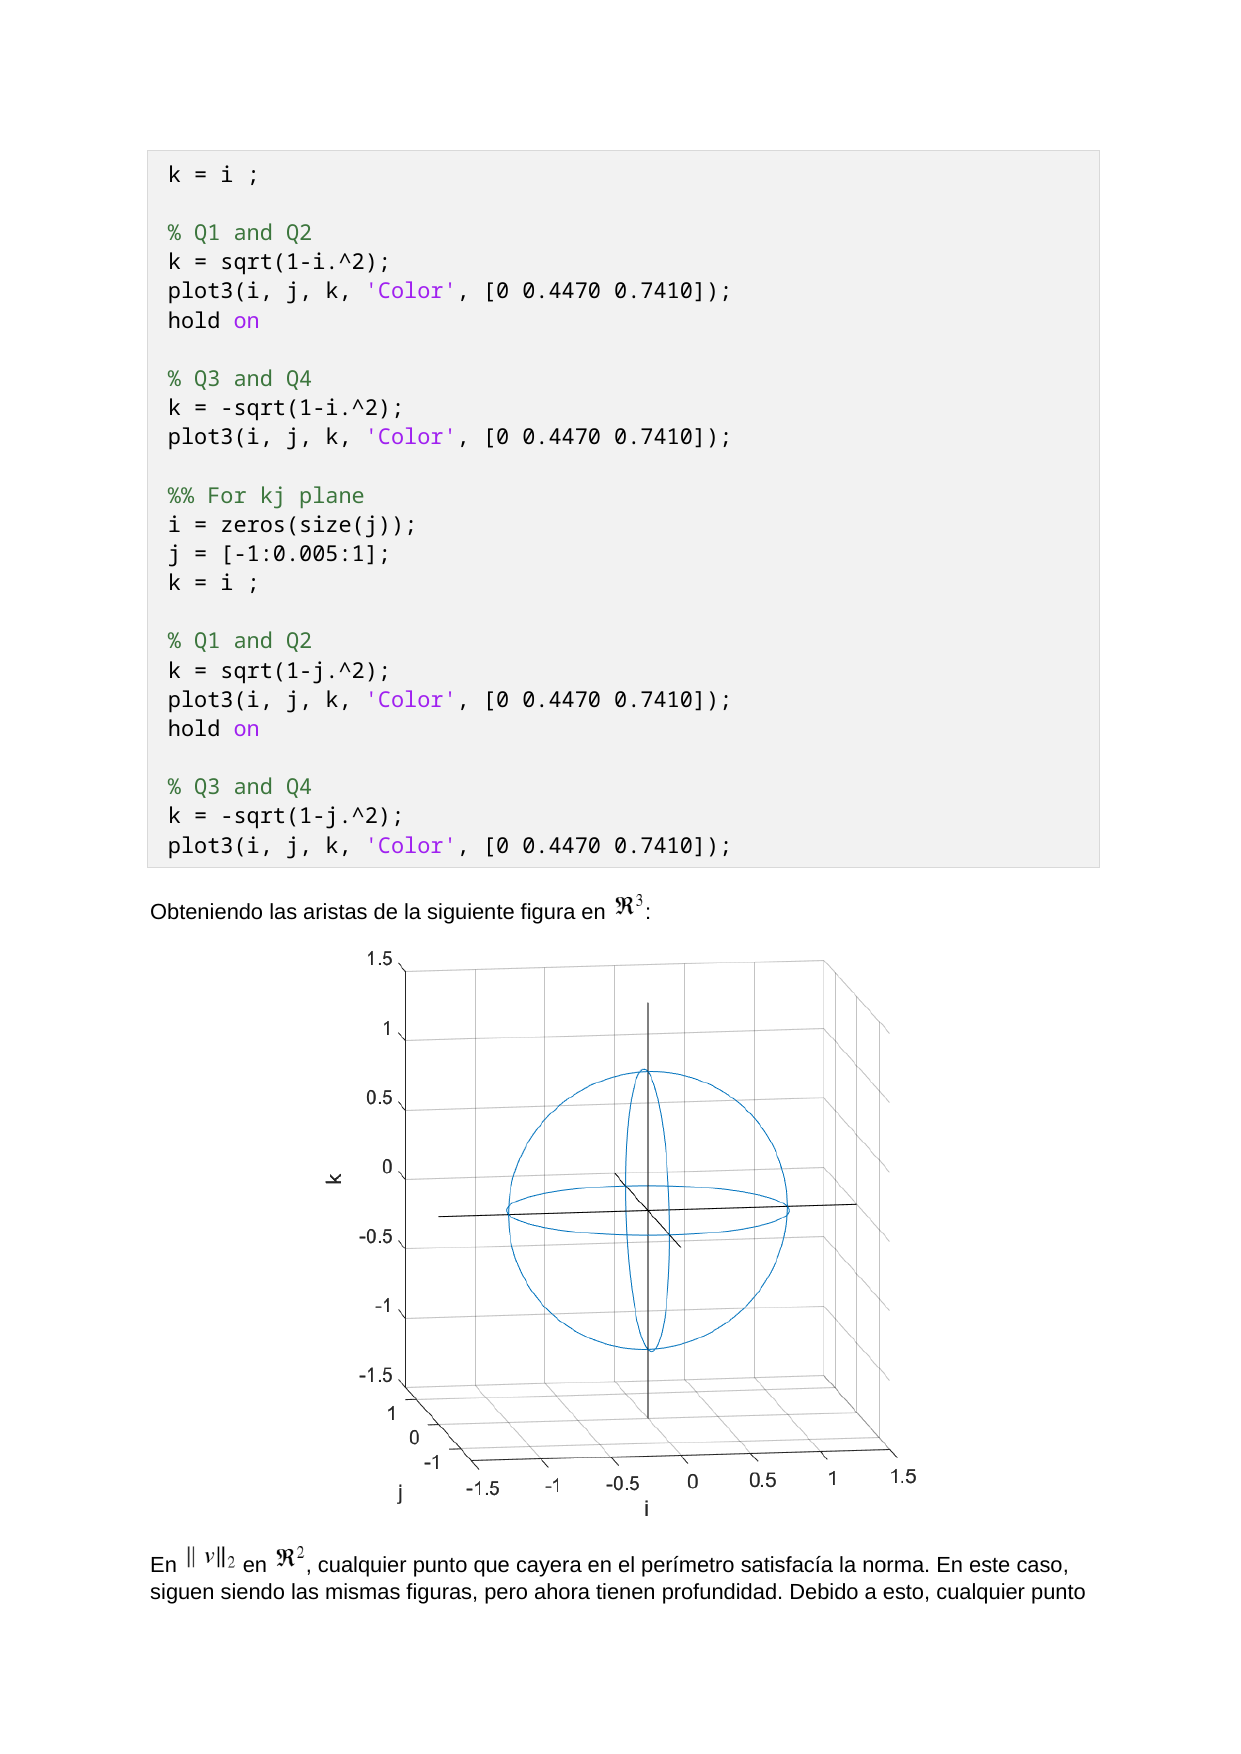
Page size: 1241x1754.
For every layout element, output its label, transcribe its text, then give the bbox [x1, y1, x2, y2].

text k = i ; [148, 558, 1099, 587]
text k = sqrt(1-i.^2); [148, 237, 1099, 267]
text k = -sqrt(1-i.^2); [148, 383, 1099, 412]
text k = -sqrt(1-j.^2); [148, 792, 1099, 821]
text % Q3 and Q4 [148, 762, 1099, 792]
text plot3(i, j, k, 'Color', [0 0.4470 0.7410]); [148, 267, 1099, 296]
text k = sqrt(1-j.^2); [148, 646, 1099, 675]
text % Q1 and Q2 [148, 208, 1099, 237]
text i = zeros(size(j)); [148, 500, 1099, 529]
picture [612, 889, 645, 920]
text plot3(i, j, k, 'Color', [0 0.4470 0.7410]); [148, 821, 1099, 867]
text Obteniendo las aristas de la siguiente figura en : [150, 889, 1090, 924]
text hold on [148, 704, 1099, 733]
text plot3(i, j, k, 'Color', [0 0.4470 0.7410]); [148, 675, 1099, 704]
text plot3(i, j, k, 'Color', [0 0.4470 0.7410]); [148, 412, 1099, 442]
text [150, 1541, 1090, 1604]
text k = i ; [148, 151, 1099, 179]
text % Q3 and Q4 [148, 354, 1099, 383]
text % Q1 and Q2 [148, 617, 1099, 646]
picture [323, 948, 917, 1517]
text hold on [148, 296, 1099, 325]
picture [182, 1540, 237, 1572]
text j = [-1:0.005:1]; [148, 529, 1099, 558]
picture [273, 1542, 306, 1572]
text %% For kj plane [148, 471, 1099, 500]
